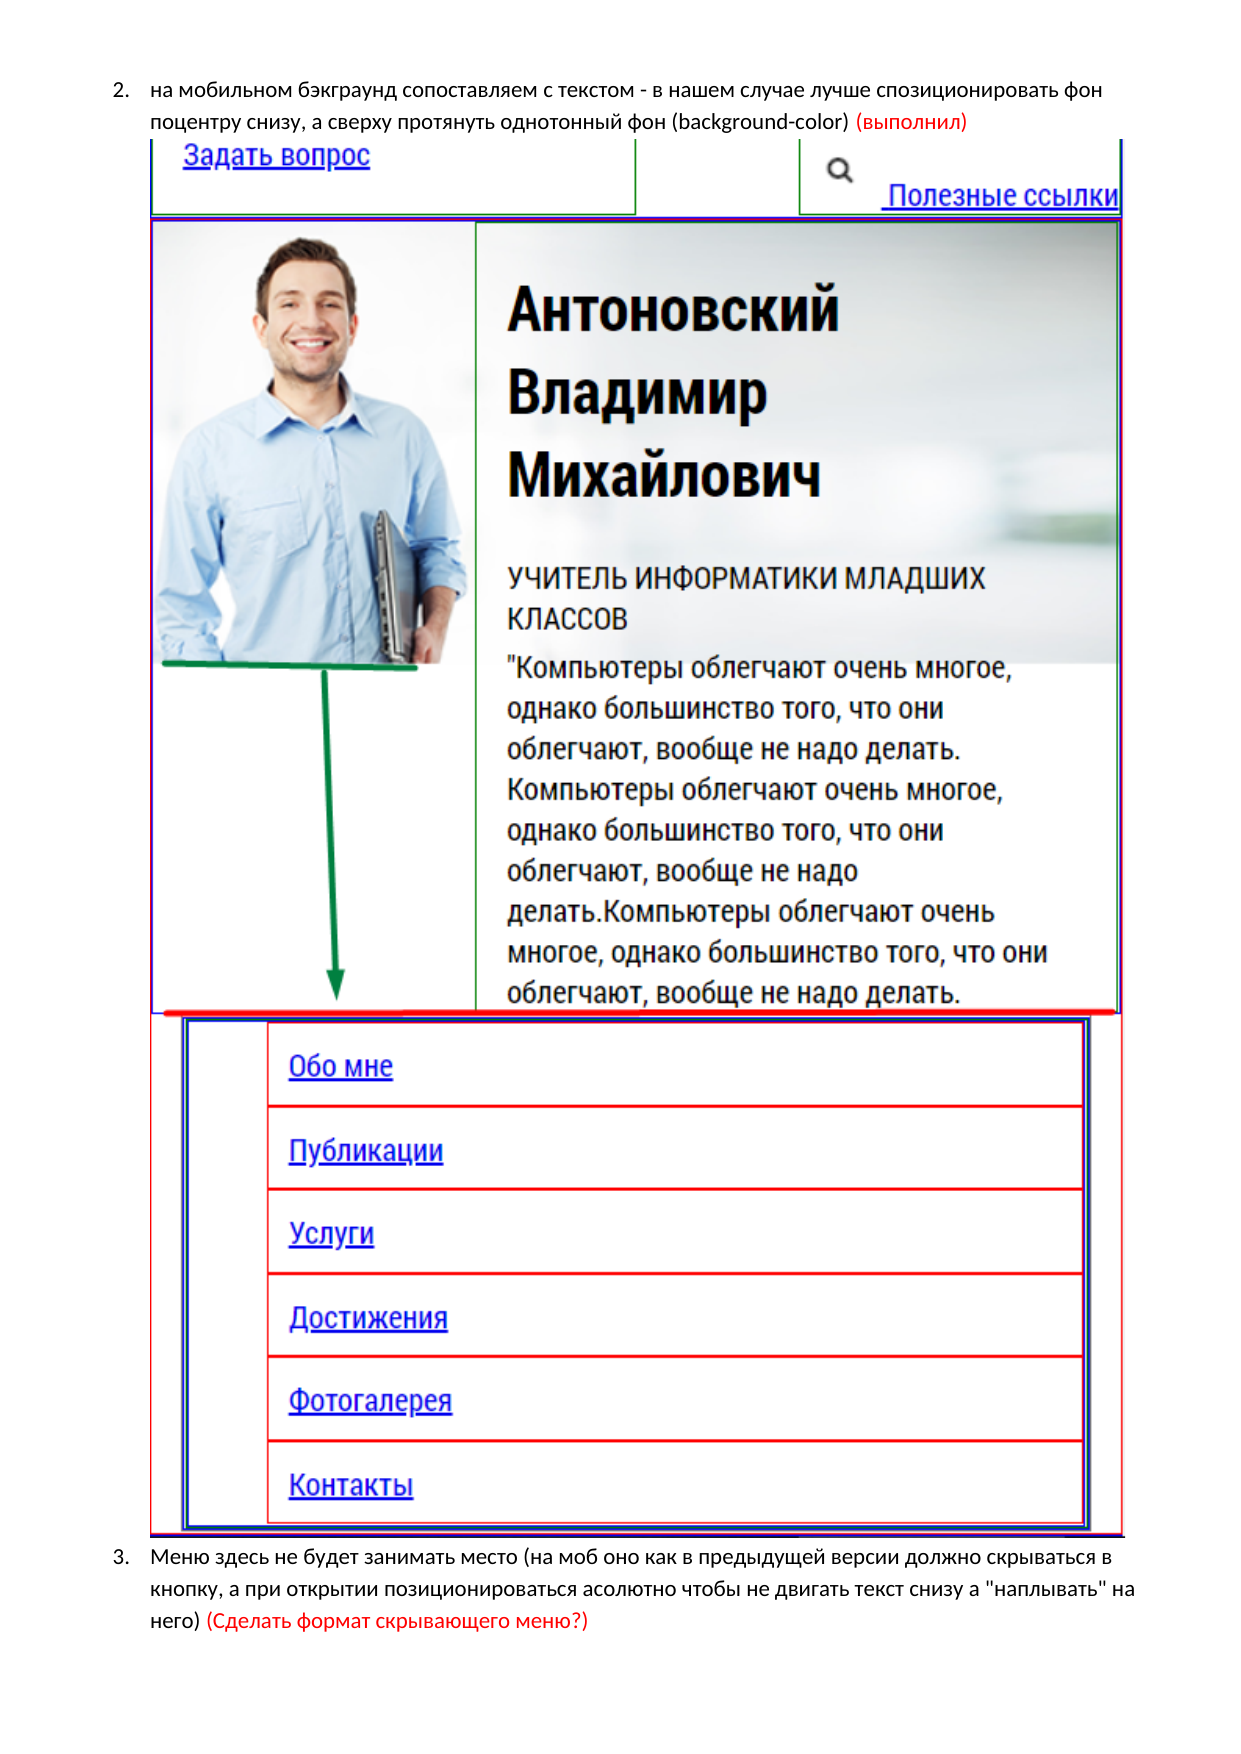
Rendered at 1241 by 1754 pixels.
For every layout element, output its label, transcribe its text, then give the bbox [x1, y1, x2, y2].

picture [150, 139, 1125, 1538]
list Меню здесь не будет занимать место (на моб оно как в предыдущей версии должно скрываться в кнопку, а при открытии позиционироваться асолютно чтобы не двигать текст снизу а "наплывать" на него) (Сделать формат скрывающего меню?) [112, 1542, 1165, 1634]
